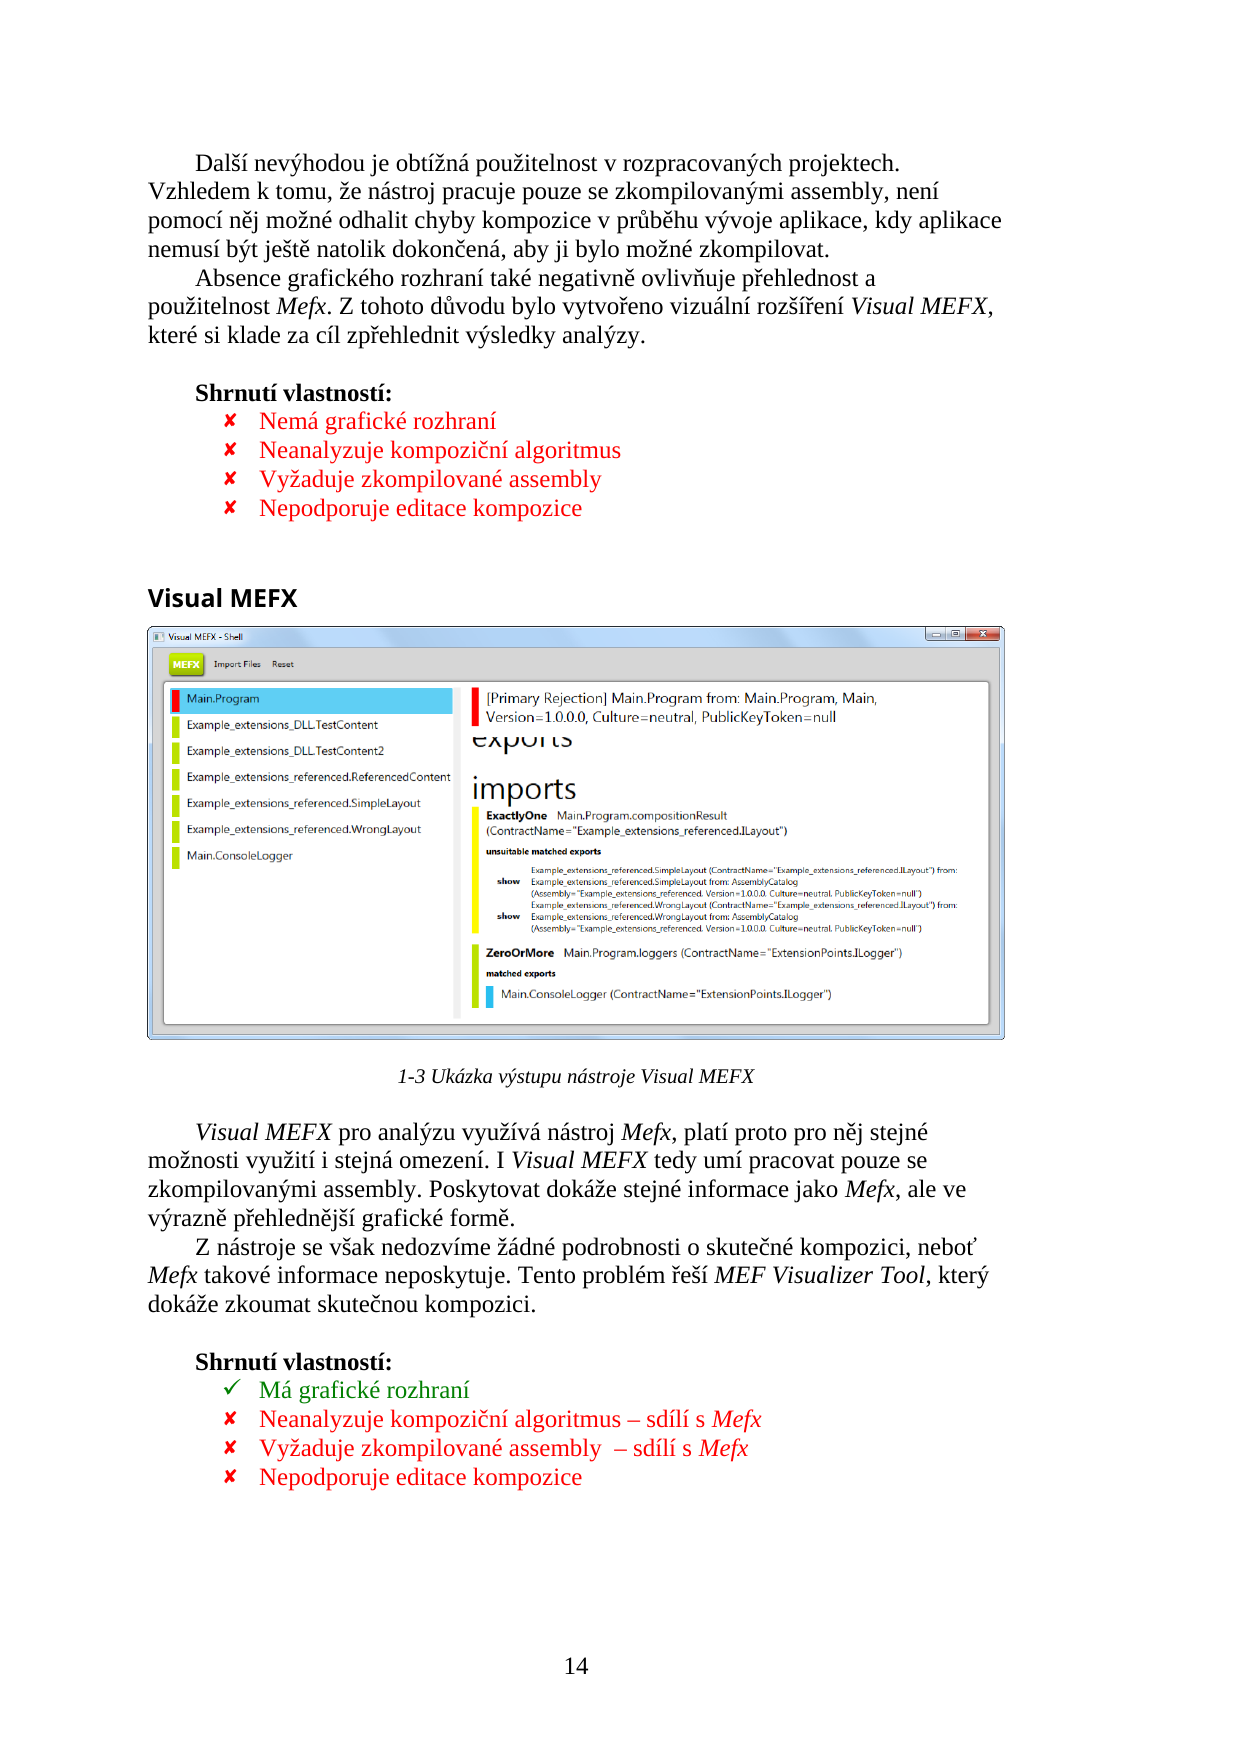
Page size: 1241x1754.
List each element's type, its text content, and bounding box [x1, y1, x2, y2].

text Neanalyzuje kompoziční algoritmus – sdílí s Mefx [222, 1404, 1004, 1433]
text Z nástroje se však nedozvíme žádné podrobnosti o skutečné kompozici, neboť Mefx takové informace neposkytuje. Tento problém řeší MEF Visualizer Tool, který dokáže zkoumat skutečnou kompozici. [148, 1232, 1004, 1318]
text Visual MEFX [148, 581, 1004, 614]
text Vyžaduje zkompilované assembly [222, 464, 1004, 493]
text Nepodporuje editace kompozice [222, 1462, 1004, 1491]
text Nemá grafické rozhraní [222, 406, 1004, 435]
text Nepodporuje editace kompozice [222, 493, 1004, 521]
text Shrnutí vlastností: [148, 378, 1004, 406]
text Vyžaduje zkompilované assembly – sdílí s Mefx [222, 1433, 1004, 1462]
text Má grafické rozhraní [222, 1376, 1004, 1404]
text Shrnutí vlastností: [148, 1347, 1004, 1376]
text Neanalyzuje kompoziční algoritmus [222, 435, 1004, 464]
picture [147, 626, 1005, 1040]
text Další nevýhodou je obtížná použitelnost v rozpracovaných projektech. Vzhledem k tomu, že nástroj pracuje pouze se zkompilovanými assembly, není pomocí něj možné odhalit chyby kompozice v průběhu vývoje aplikace, kdy aplikace nemusí být ještě natolik dokončená, aby ji bylo možné zkompilovat. [148, 148, 1004, 263]
text Absence grafického rozhraní také negativně ovlivňuje přehlednost a použitelnost Mefx. Z tohoto důvodu bylo vytvořeno vizuální rozšíření Visual MEFX, které si klade za cíl zpřehlednit výsledky analýzy. [148, 263, 1004, 349]
text Visual MEFX pro analýzu využívá nástroj Mefx, platí proto pro něj stejné možnosti využití i stejná omezení. I Visual MEFX tedy umí pracovat pouze se zkompilovanými assembly. Poskytovat dokáže stejné informace jako Mefx, ale ve výrazně přehlednější grafické formě. [148, 1117, 1004, 1232]
